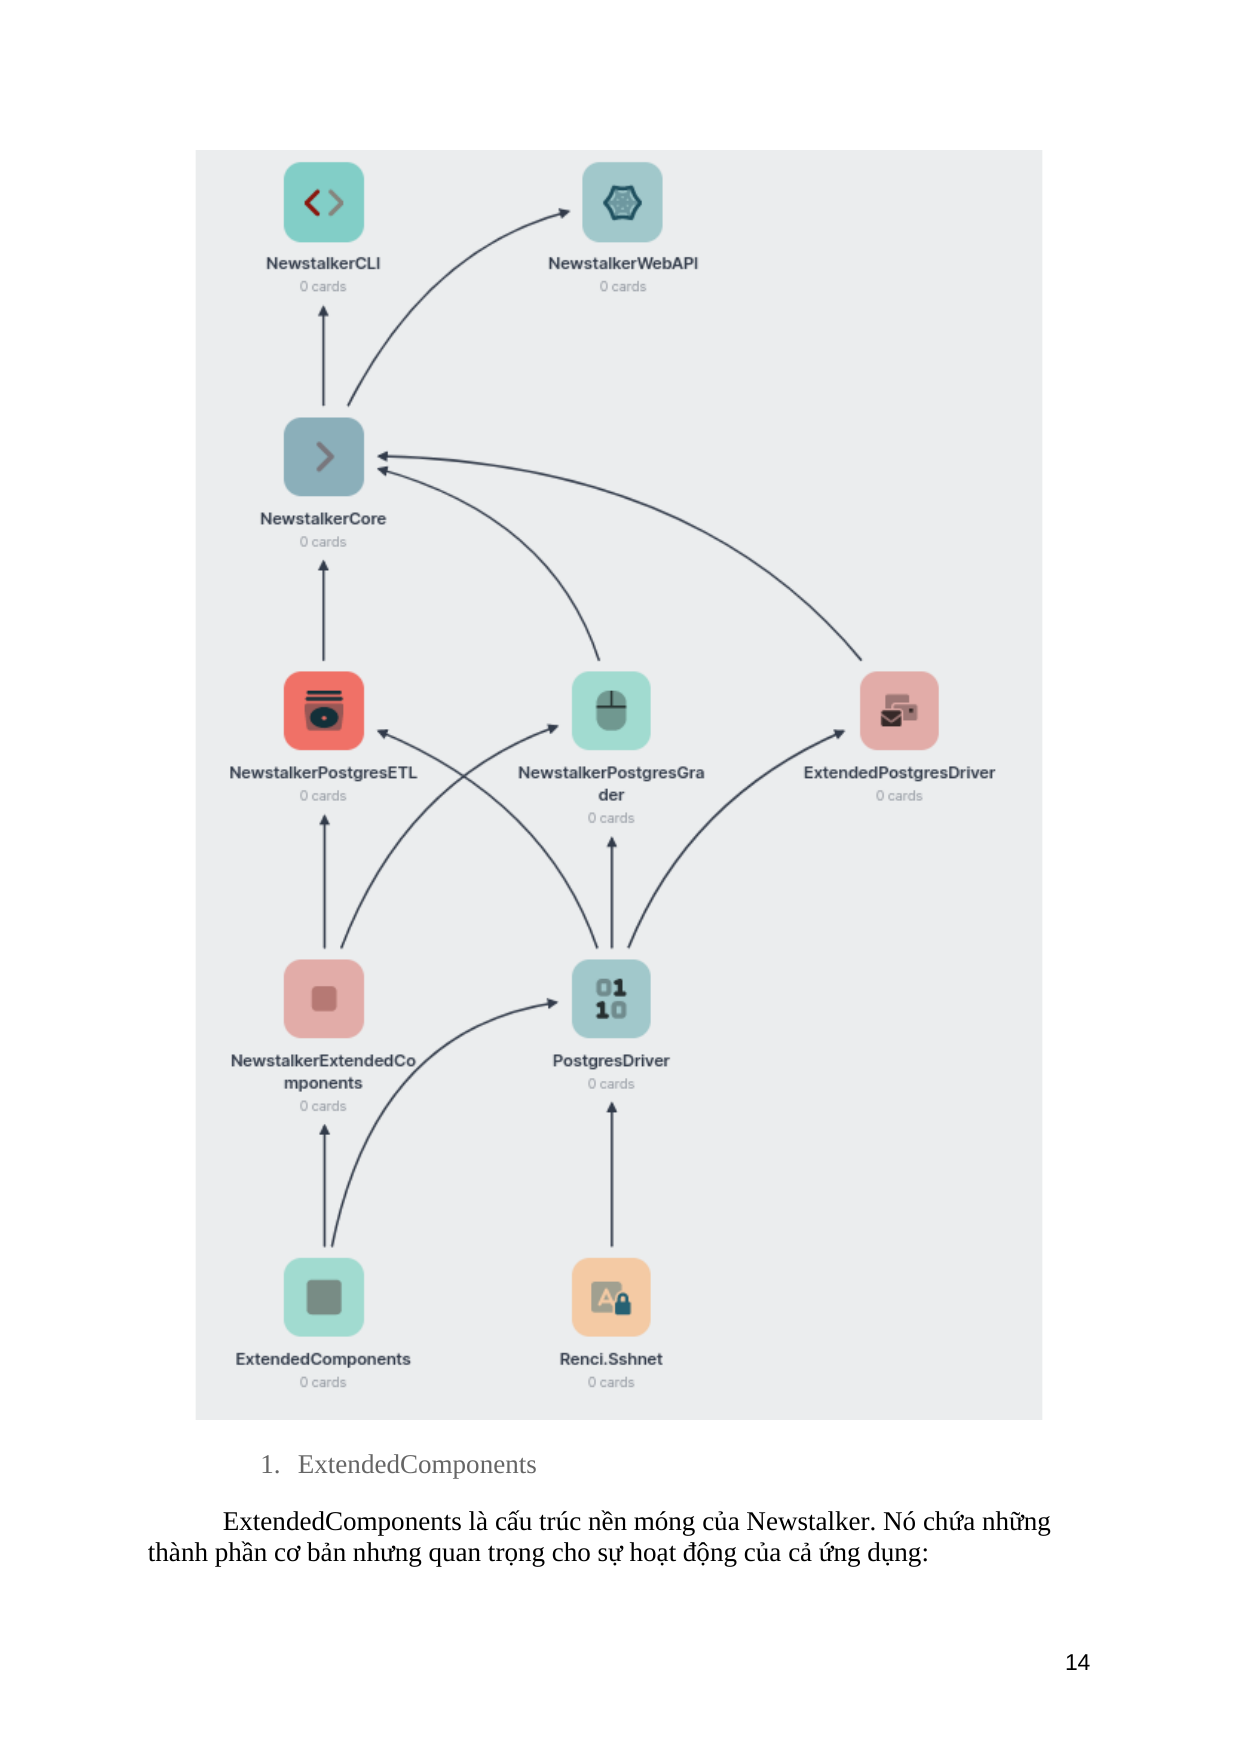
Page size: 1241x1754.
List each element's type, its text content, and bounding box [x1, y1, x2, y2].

text ExtendedComponents là cấu trúc nền móng của Newstalker. Nó chứa những thành phần cơ bản nhưng quan trọng cho sự hoạt động của cả ứng dụng: [148, 1505, 1090, 1567]
subtitle ExtendedComponents [260, 1448, 1090, 1480]
picture [195, 150, 1043, 1420]
